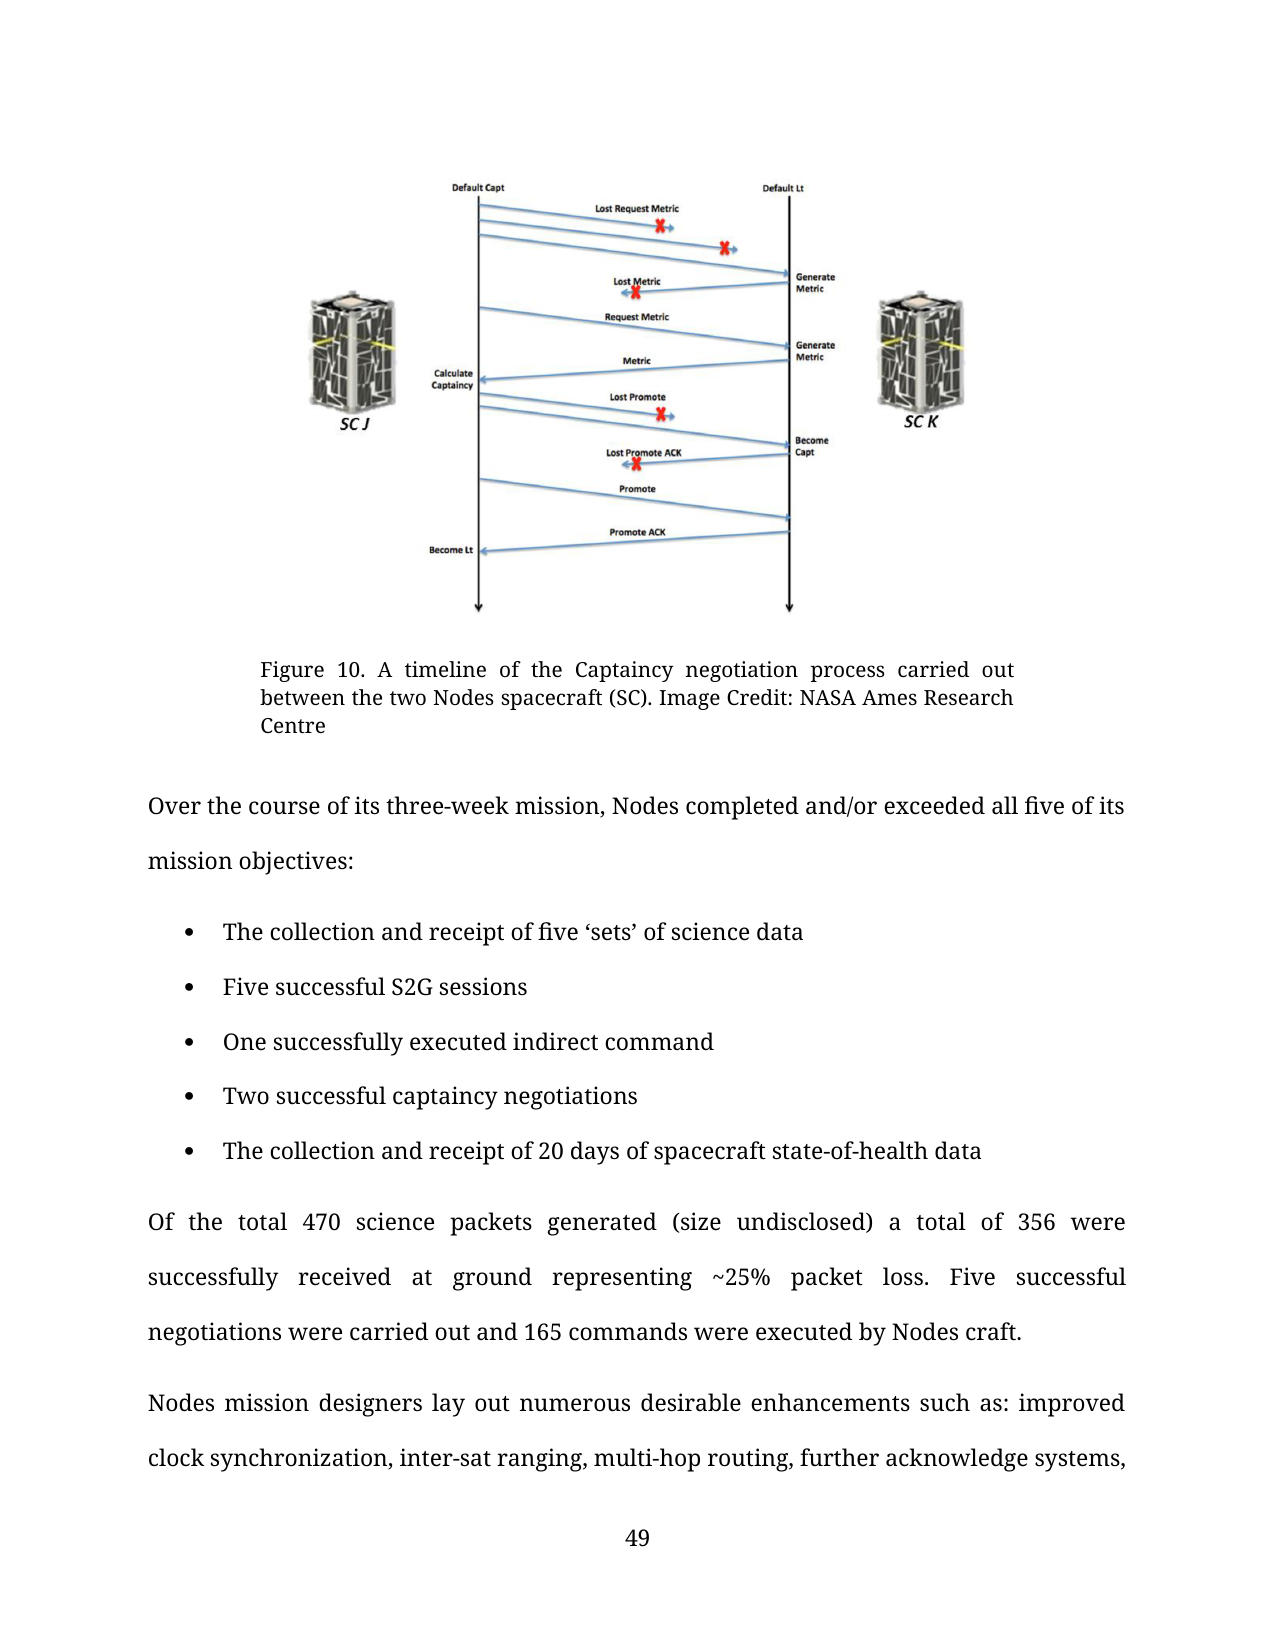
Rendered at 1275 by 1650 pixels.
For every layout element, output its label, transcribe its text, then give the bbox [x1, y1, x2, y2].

list The collection and receipt of 20 days of spacecraft state-of-health data [185, 1135, 1127, 1166]
list One successfully executed indirect command [185, 1025, 1127, 1057]
text Figure 10. A timeline of the Captaincy negotiation process carried out between the two Nodes spacecraft (SC). Image Credit: NASA Ames Research Centre [260, 655, 1015, 740]
list The collection and receipt of five ‘sets’ of science data [185, 916, 1127, 947]
picture [300, 176, 976, 615]
text Of the total 470 science packets generated (size undisclosed) a total of 356 were successfully received at ground representing ~25% packet loss. Five successful negotiations were carried out and 165 commands were executed by Nodes craft. [148, 1206, 1127, 1347]
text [148, 1387, 1127, 1473]
list Five successful S2G sessions [185, 971, 1127, 1002]
list Two successful captaincy negotiations [185, 1080, 1127, 1111]
text Over the course of its three-week mission, Nodes completed and/or exceeded all five of its mission objectives: [148, 790, 1127, 876]
